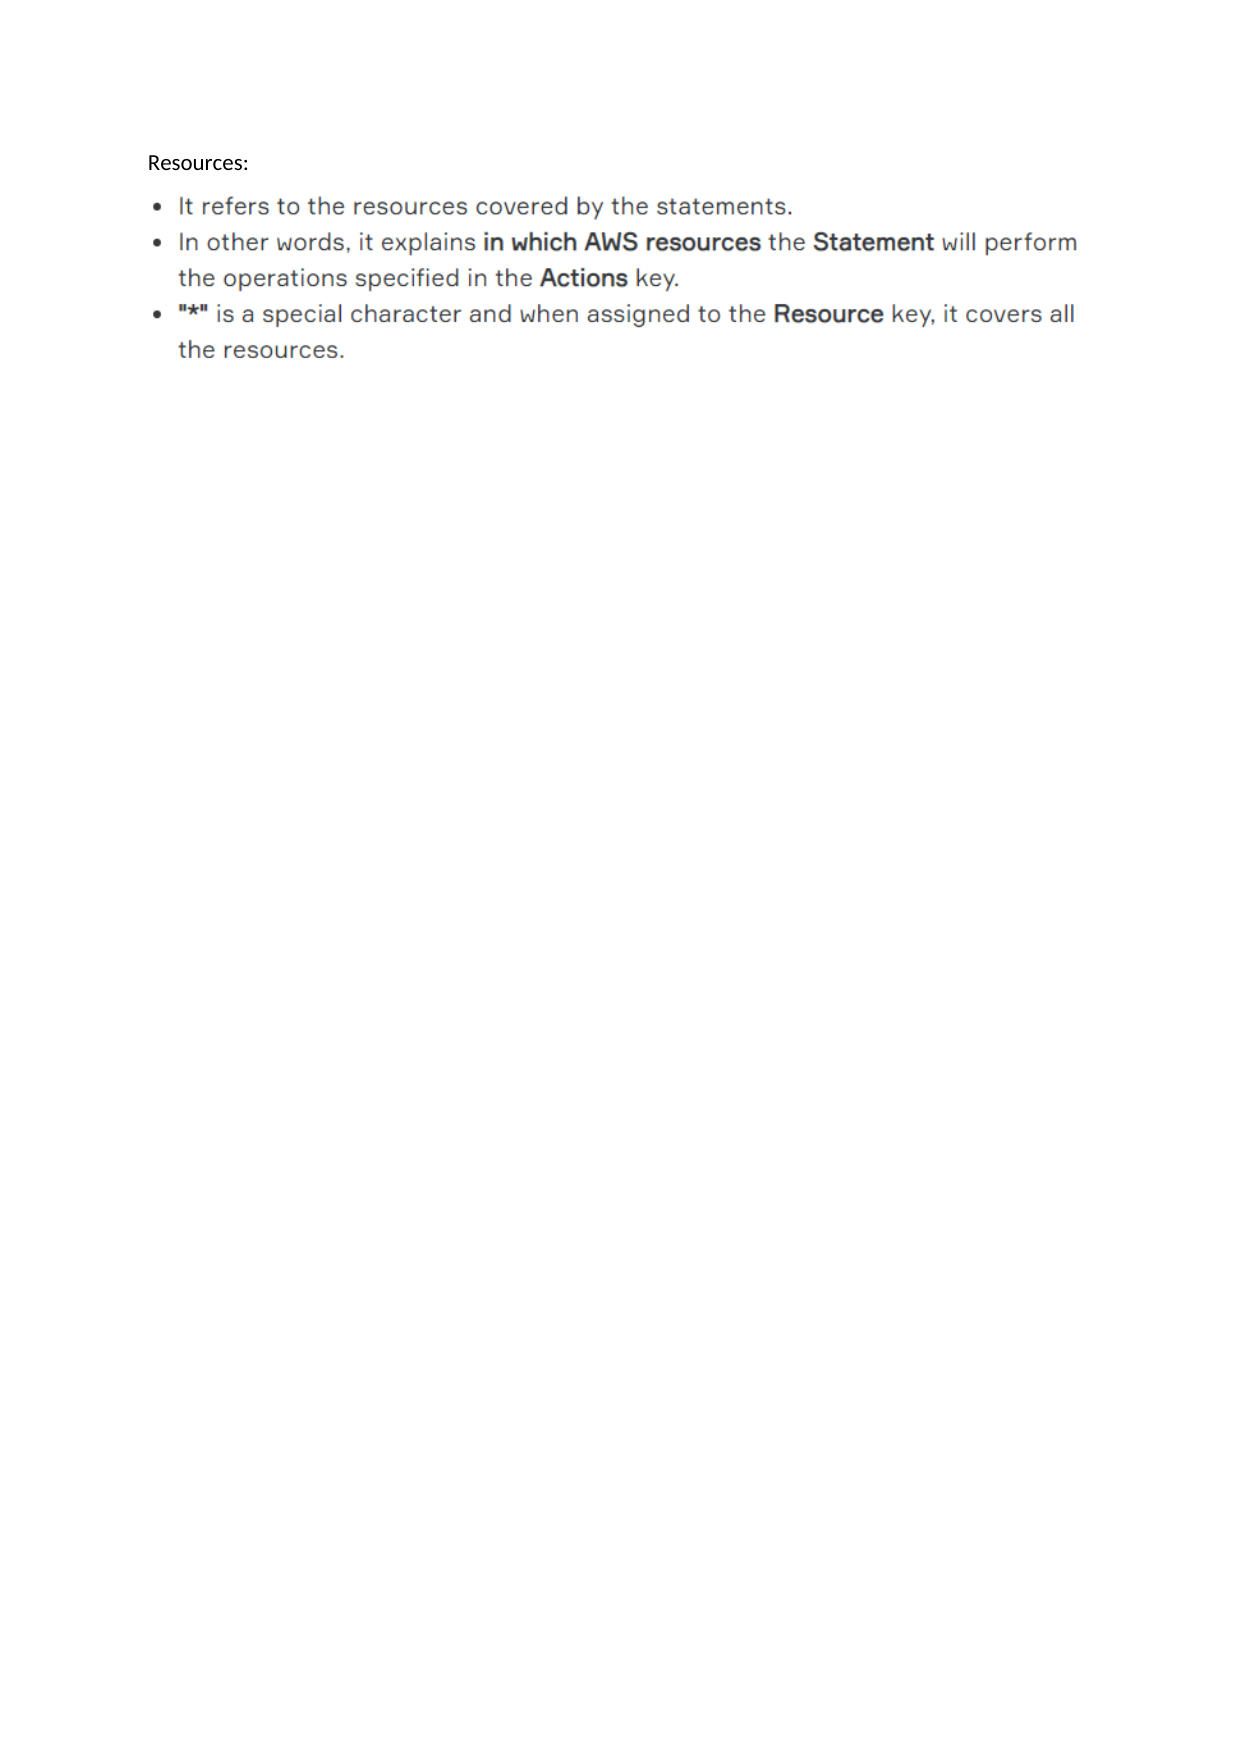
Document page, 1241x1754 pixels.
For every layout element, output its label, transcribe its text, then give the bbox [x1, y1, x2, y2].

text Resources: [148, 148, 1093, 176]
picture [147, 194, 1093, 367]
